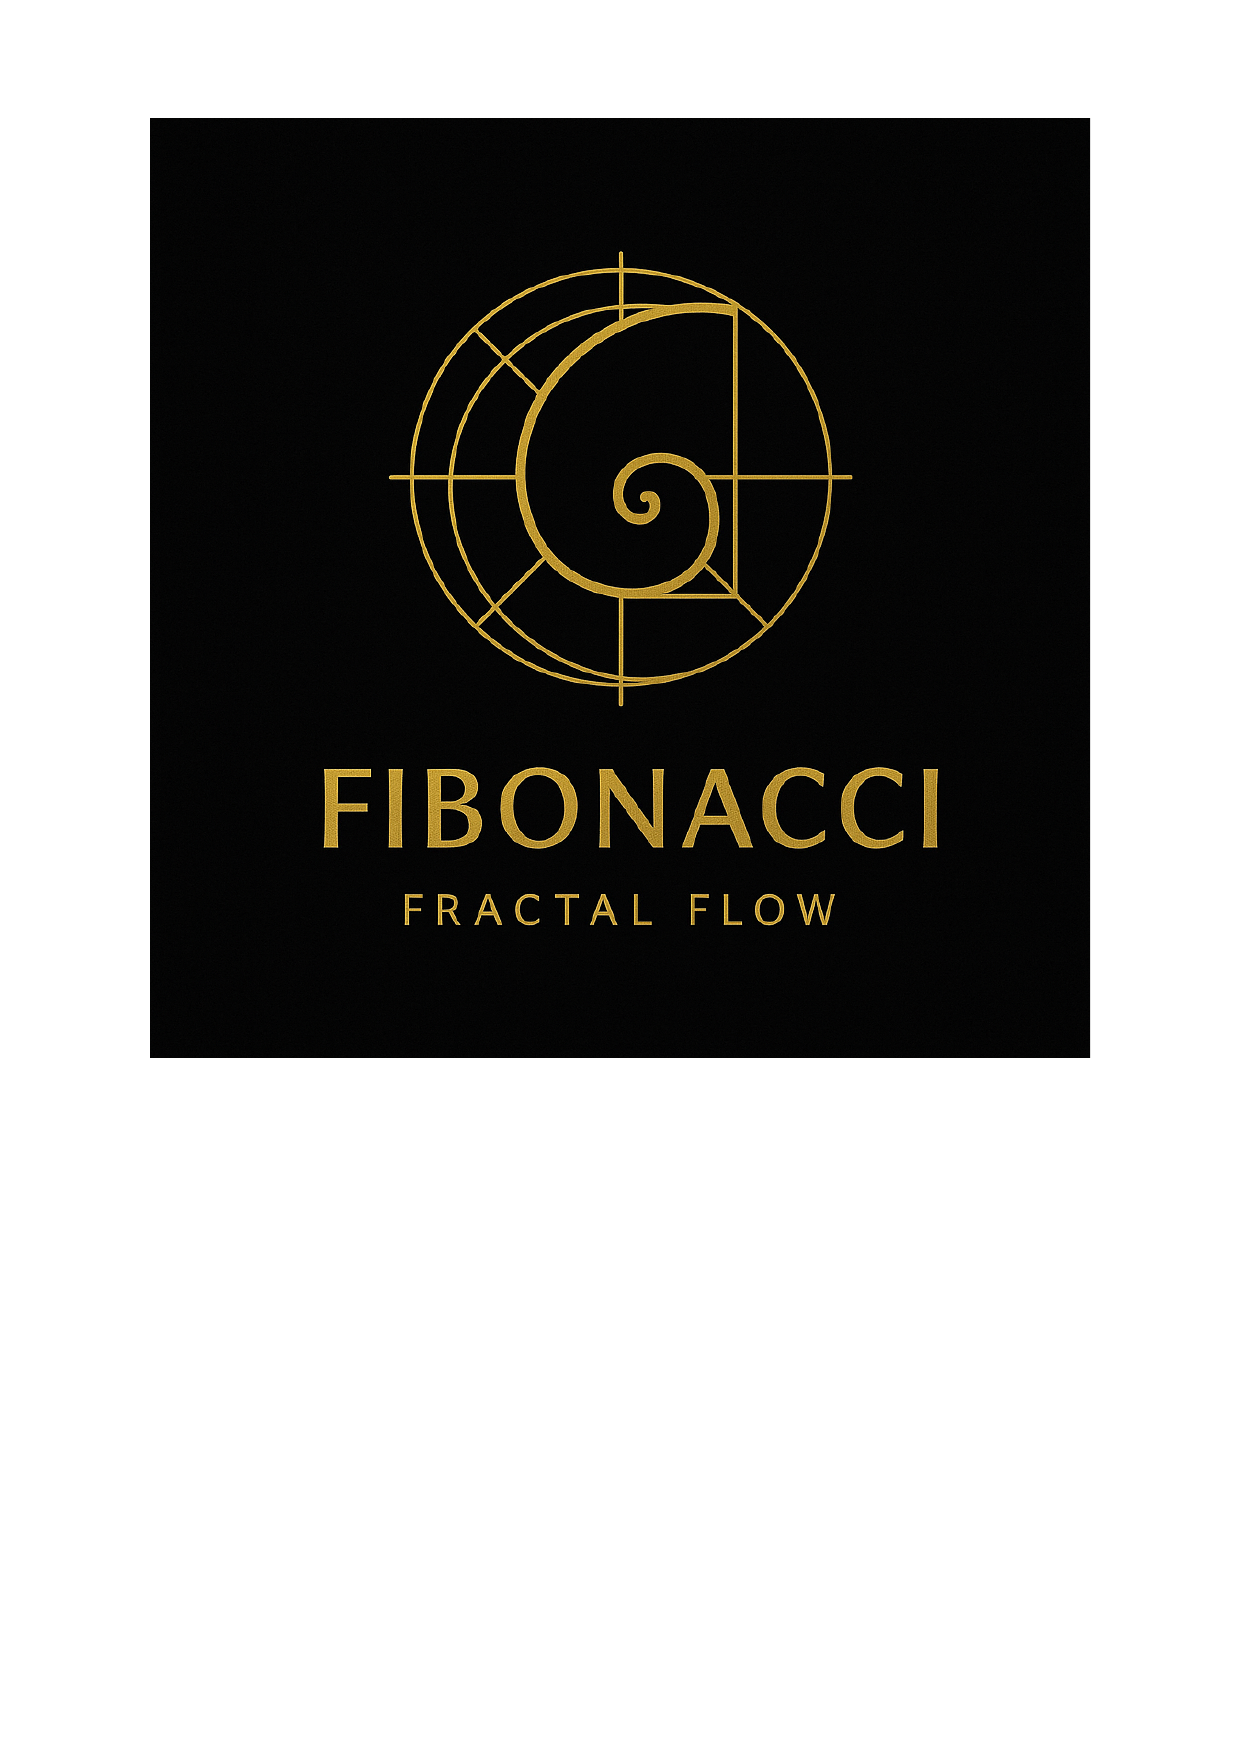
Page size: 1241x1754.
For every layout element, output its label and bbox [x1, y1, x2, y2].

picture [150, 118, 1091, 1058]
